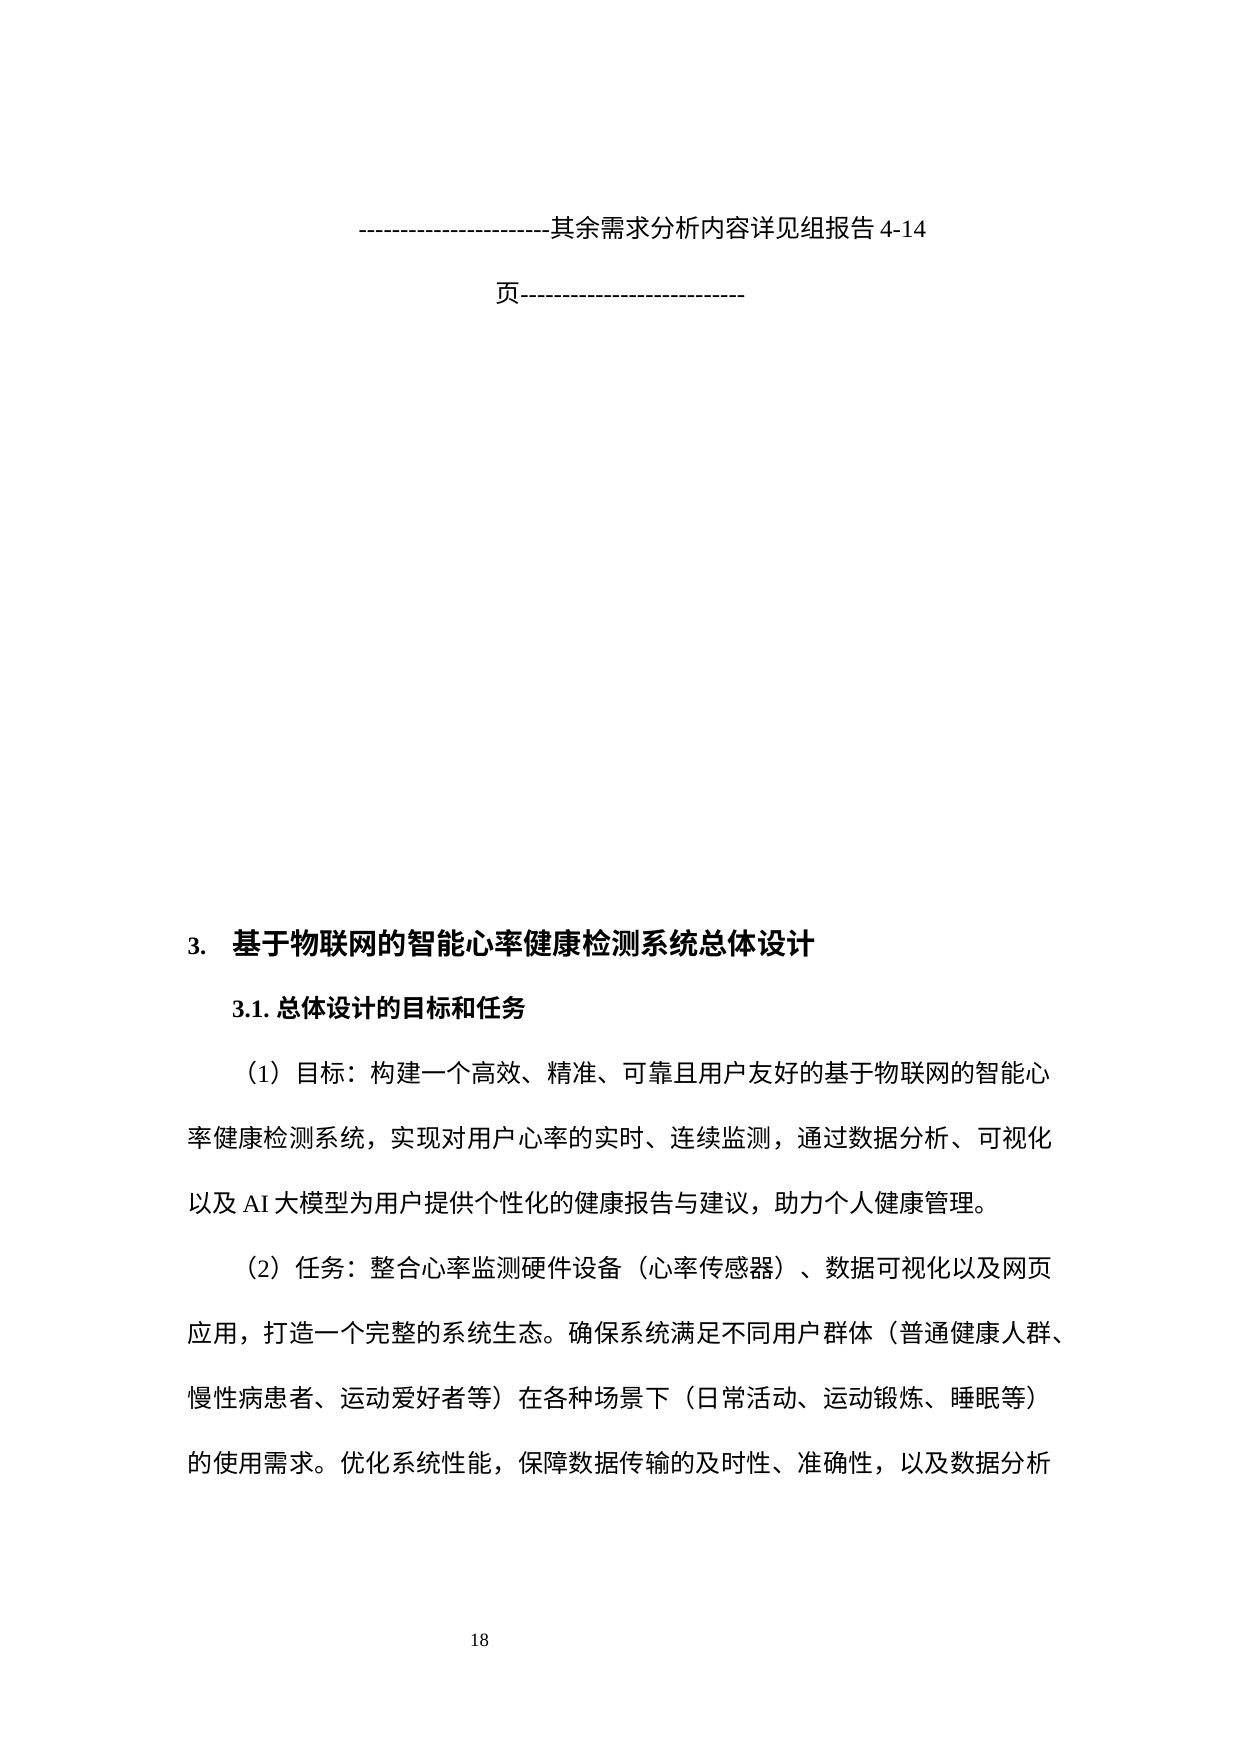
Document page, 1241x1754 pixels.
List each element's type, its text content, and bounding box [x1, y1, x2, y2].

subtitle 基于物联网的智能心率健康检测系统总体设计 [187, 909, 1053, 974]
list （1）目标：构建一个高效、精准、可靠且用户友好的基于物联网的智能心率健康检测系统，实现对用户心率的实时、连续监测，通过数据分析、可视化以及AI大模型为用户提供个性化的健康报告与建议，助力个人健康管理。 [187, 1039, 1053, 1234]
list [187, 1234, 1053, 1494]
subtitle 总体设计的目标和任务 [232, 974, 1053, 1039]
text -----------------------其余需求分析内容详见组报告4-14页--------------------------- [187, 194, 1053, 324]
